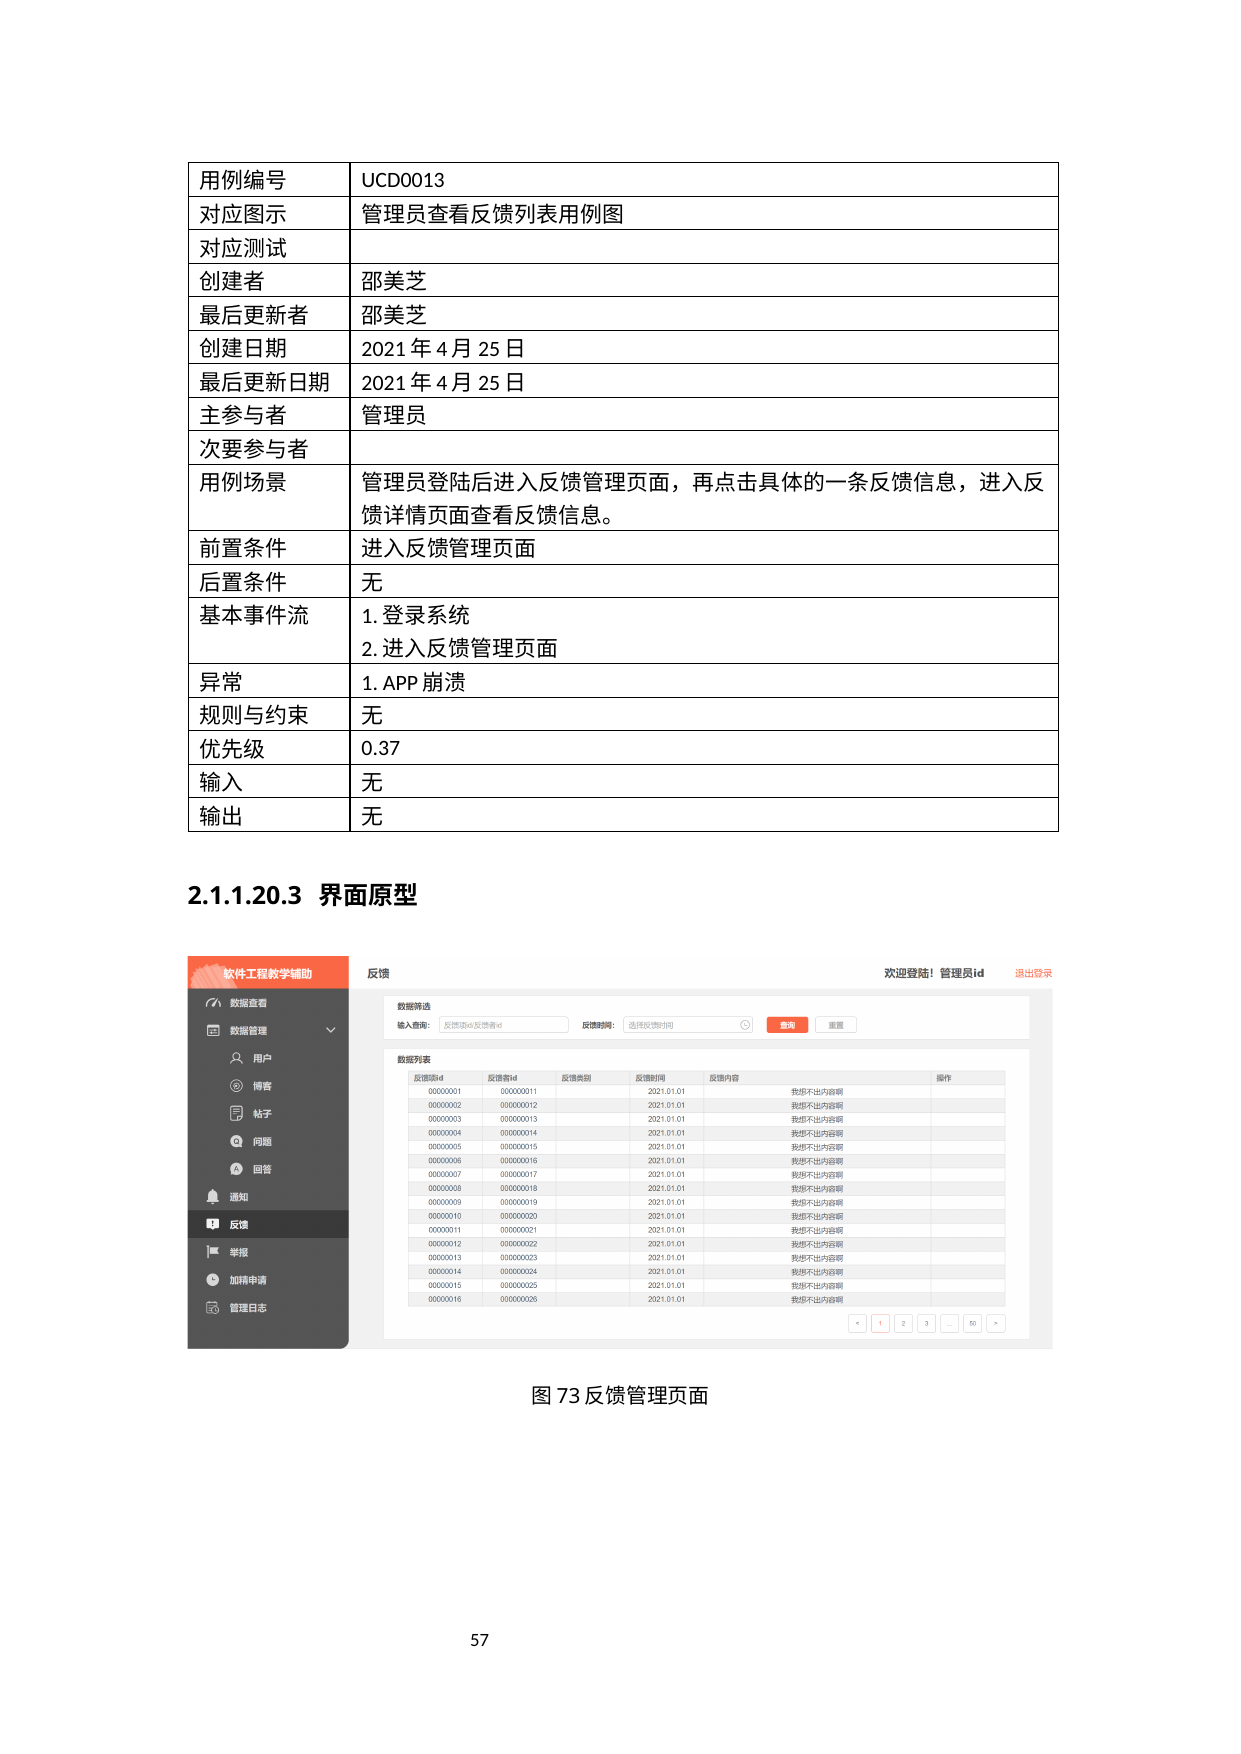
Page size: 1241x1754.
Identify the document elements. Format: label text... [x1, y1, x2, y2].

table_cell 管理员查看反馈列表用例图 [351, 197, 1058, 229]
table_cell 无 [351, 765, 1058, 797]
table_cell 创建日期 [189, 331, 349, 363]
subtitle 界面原型 [187, 861, 1053, 926]
table_cell 无 [351, 698, 1058, 730]
table_cell 输出 [189, 798, 349, 831]
table_cell 用例场景 [189, 465, 349, 530]
table_cell [351, 431, 1058, 464]
table_cell 创建者 [189, 264, 349, 296]
table_cell 管理员 [351, 398, 1058, 430]
table_cell 异常 [189, 664, 349, 697]
table_cell 无 [351, 798, 1058, 831]
table_cell 邵美芝 [351, 297, 1058, 330]
table_cell 1. APP崩溃 [351, 664, 1058, 697]
table_cell 0.37 [351, 731, 1058, 764]
table_cell 后置条件 [189, 565, 349, 597]
table_cell 管理员登陆后进入反馈管理页面，再点击具体的一条反馈信息，进入反馈详情页面查看反馈信息。 [351, 465, 1058, 530]
table_cell UCD0013 [351, 163, 1058, 196]
table_cell 进入反馈管理页面 [351, 531, 1058, 563]
text 图 73反馈管理页面 [187, 1379, 1053, 1411]
table_cell 输入 [189, 765, 349, 797]
table_cell 对应测试 [189, 230, 349, 263]
table_cell 次要参与者 [189, 431, 349, 464]
table_cell 无 [351, 565, 1058, 597]
table_cell 前置条件 [189, 531, 349, 563]
table_cell 优先级 [189, 731, 349, 764]
table_cell 用例编号 [189, 163, 349, 196]
table_cell 2021年4月25日 [351, 331, 1058, 363]
table_cell 最后更新日期 [189, 364, 349, 397]
table_cell 邵美芝 [351, 264, 1058, 296]
picture [187, 956, 1053, 1349]
table_cell 2021年4月25日 [351, 364, 1058, 397]
table_cell 1. 登录系统 2. 进入反馈管理页面 [351, 598, 1058, 663]
table_cell 规则与约束 [189, 698, 349, 730]
table_cell 最后更新者 [189, 297, 349, 330]
table_cell [351, 230, 1058, 263]
table_cell 对应图示 [189, 197, 349, 229]
table_cell 主参与者 [189, 398, 349, 430]
table_cell 基本事件流 [189, 598, 349, 663]
